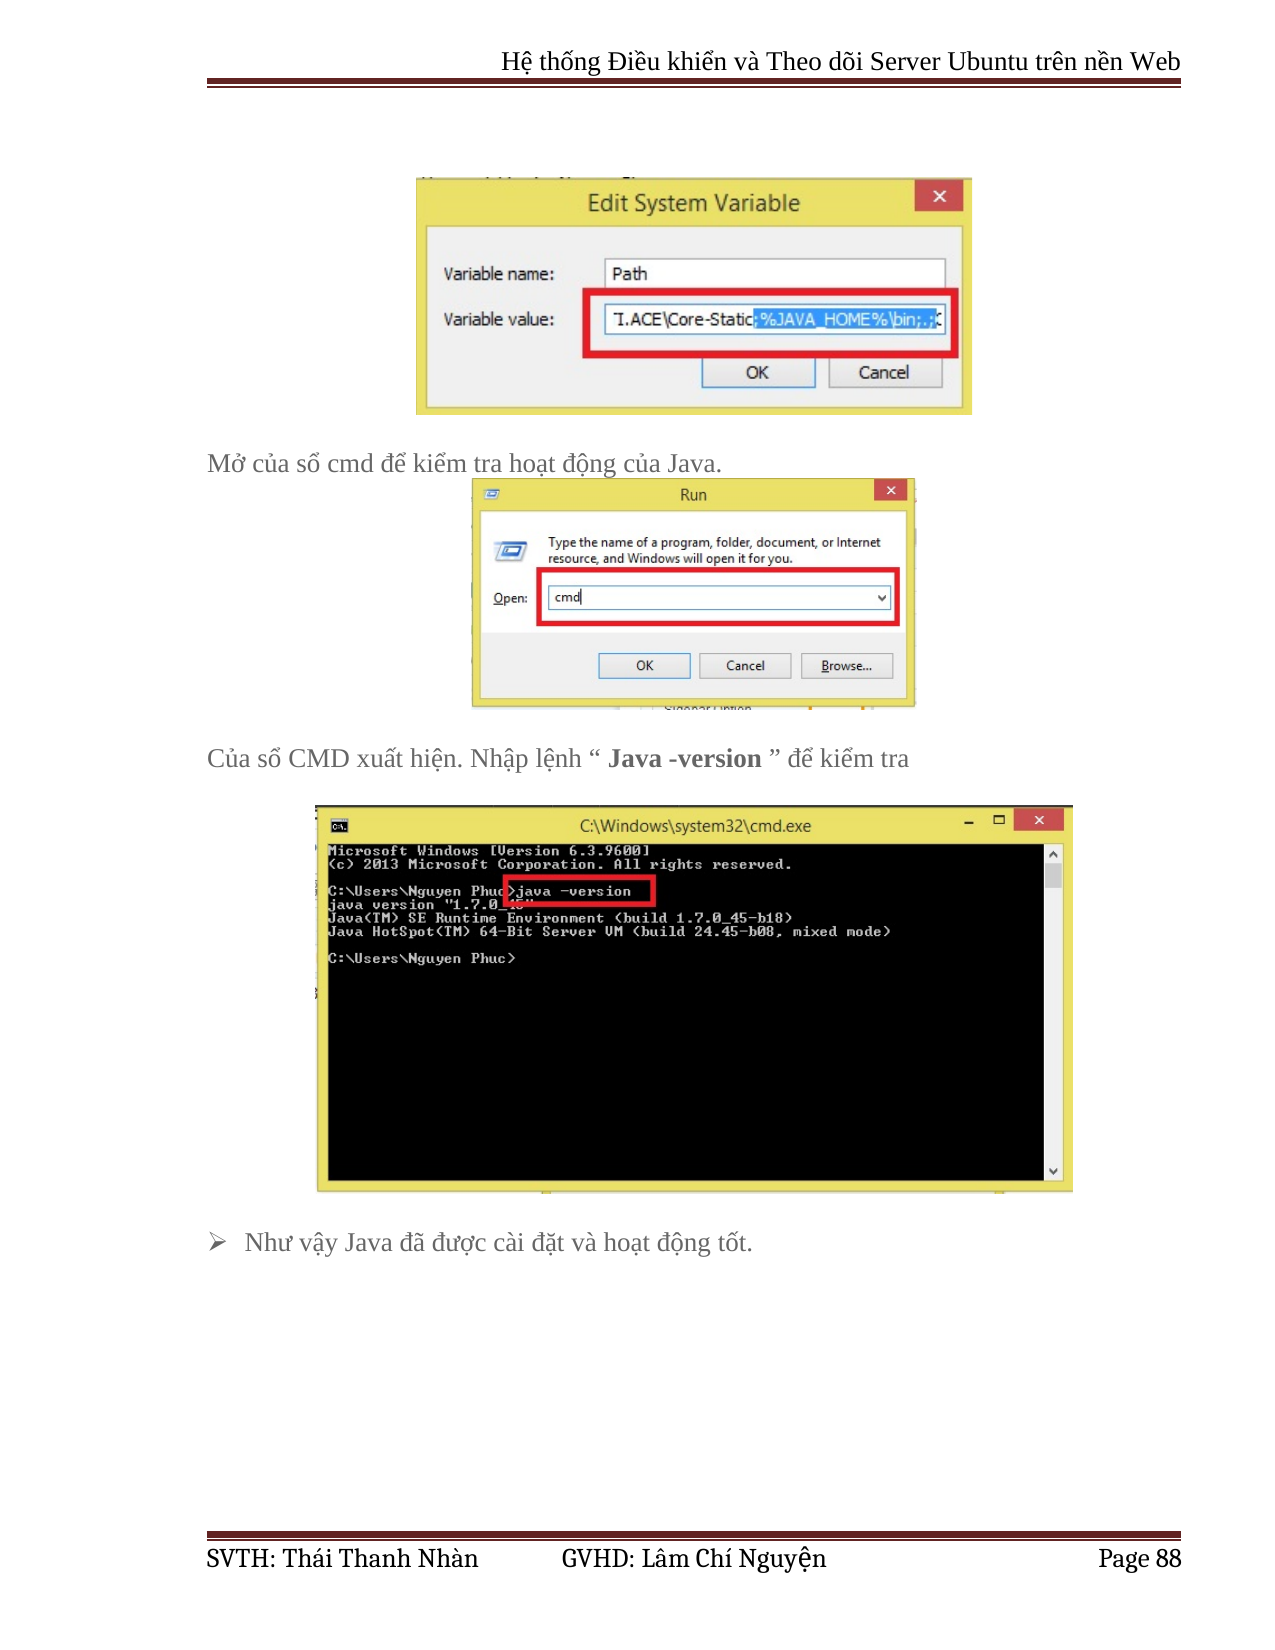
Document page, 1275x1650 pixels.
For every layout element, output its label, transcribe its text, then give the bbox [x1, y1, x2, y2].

text Mở của sổ cmd để kiểm tra hoạt động của Java. [207, 447, 1181, 478]
text Của sổ CMD xuất hiện. Nhập lệnh “ Java -version ” để kiểm tra [207, 742, 1181, 773]
picture [315, 805, 1073, 1194]
picture [416, 177, 973, 415]
list Như vậy Java đã được cài đặt và hoạt động tốt. [207, 1225, 1181, 1257]
picture [471, 478, 917, 710]
